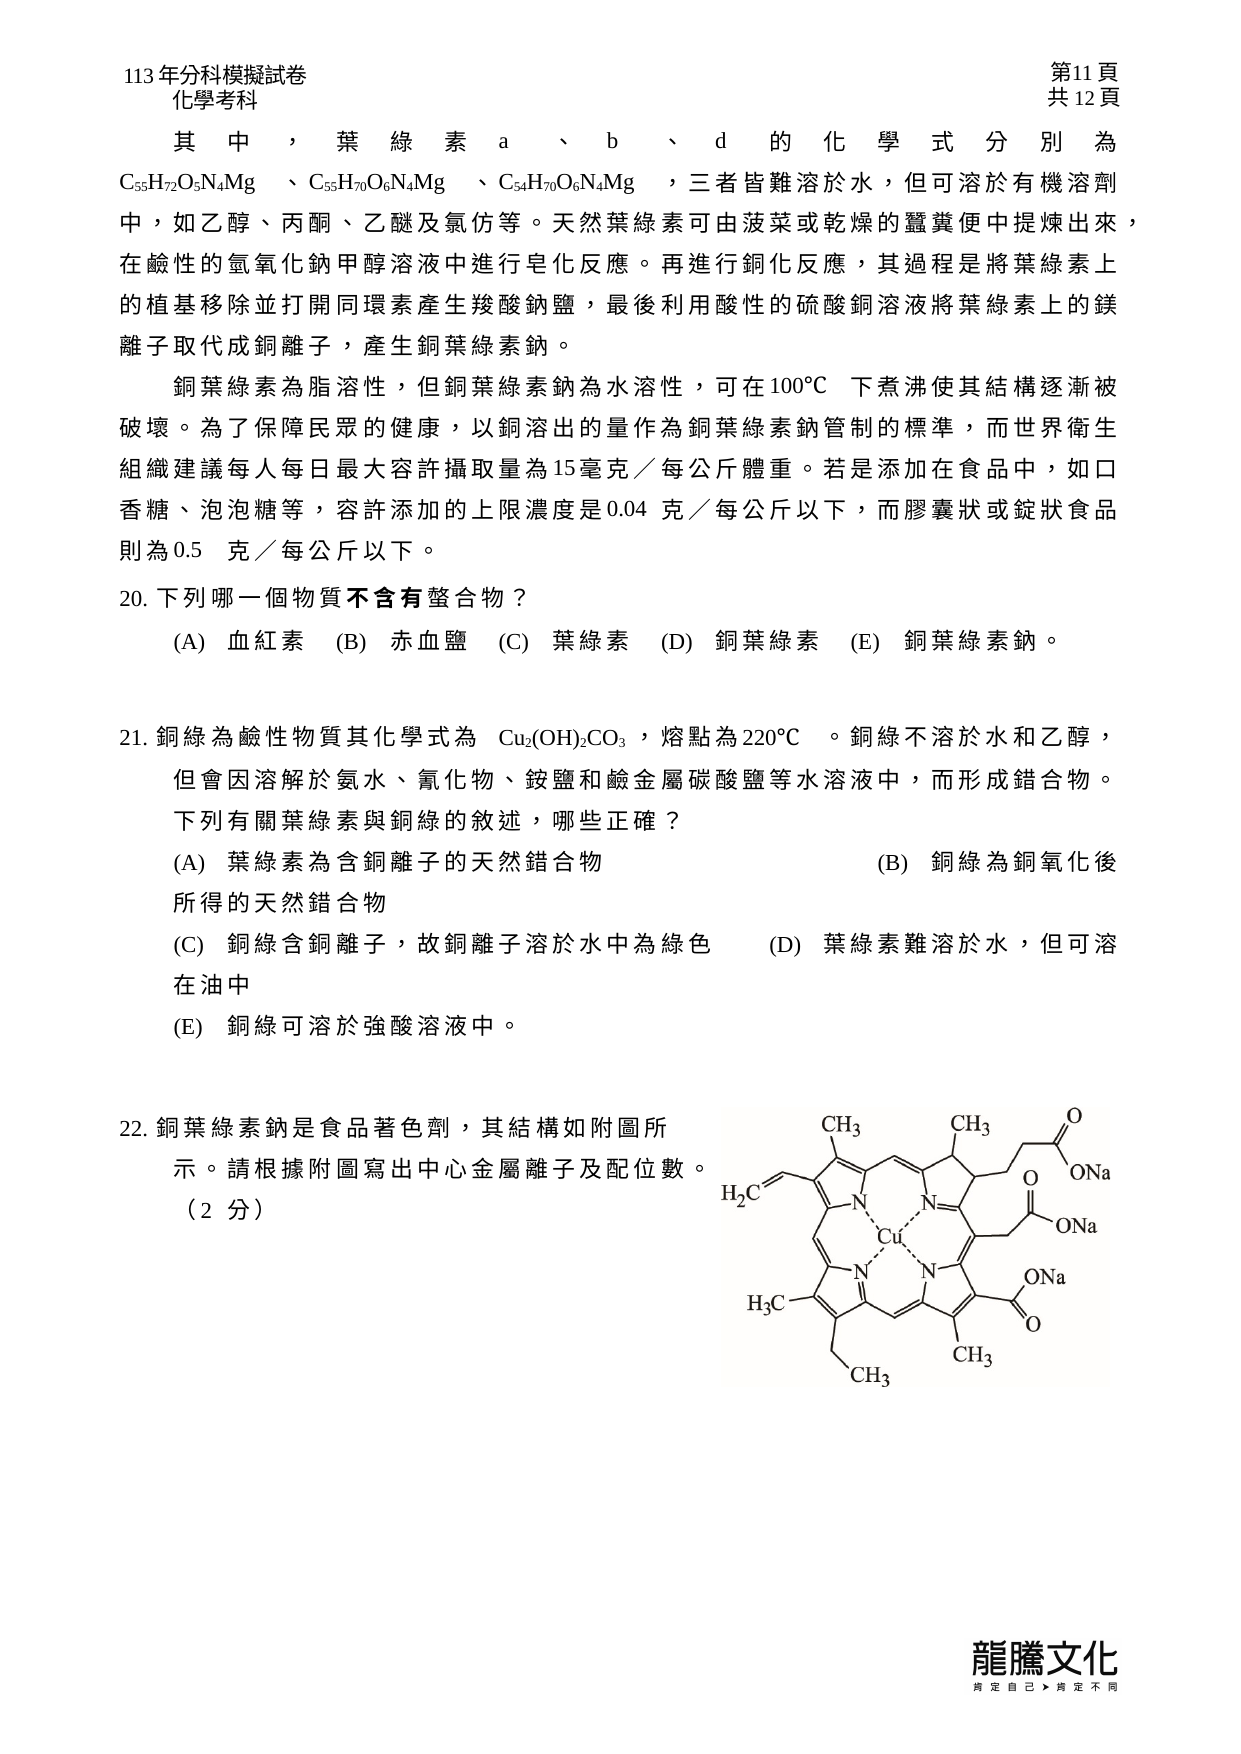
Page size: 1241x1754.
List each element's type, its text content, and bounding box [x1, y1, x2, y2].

text 其中，葉綠素a、b、d的化學式分別為C55H72O5N4Mg、C55H70O6N4Mg、C54H70O6N4Mg，三者皆難溶於水，但可溶於有機溶劑中，如乙醇、丙酮、乙醚及氯仿等。天然葉綠素可由菠菜或乾燥的蠶糞便中提煉出來，在鹼性的氫氧化鈉甲醇溶液中進行皂化反應。再進行銅化反應，其過程是將葉綠素上的植基移除並打開同環素產生羧酸鈉鹽，最後利用酸性的硫酸銅溶液將葉綠素上的鎂離子取代成銅離子，產生銅葉綠素鈉。 [119, 119, 1121, 365]
picture [721, 1107, 1111, 1387]
picture [963, 1638, 1123, 1695]
text 銅葉綠素為脂溶性，但銅葉綠素鈉為水溶性，可在100℃下煮沸使其結構逐漸被破壞。為了保障民眾的健康，以銅溶出的量作為銅葉綠素鈉管制的標準，而世界衛生組織建議每人每日最大容許攝取量為15毫克／每公斤體重。若是添加在食品中，如口香糖、泡泡糖等，容許添加的上限濃度是0.04克／每公斤以下，而膠囊狀或錠狀食品則為0.5克／每公斤以下。 [119, 365, 1121, 570]
text 22. 銅葉綠素鈉是食品著色劑，其結構如附圖所示。請根據附圖寫出中心金屬離子及配位數。（2分） [119, 1106, 1121, 1229]
text 20. 下列哪一個物質不含有螫合物？ (A)血紅素 (B)赤血鹽 (C)葉綠素 (D)銅葉綠素 (E)銅葉綠素鈉。 [119, 578, 1121, 660]
text 21. 銅綠為鹼性物質其化學式為Cu2(OH)2CO3，熔點為220℃。銅綠不溶於水和乙醇，但會因溶解於氨水、氰化物、銨鹽和鹼金屬碳酸鹽等水溶液中，而形成錯合物。 下列有關葉綠素與銅綠的敘述，哪些正確？ (A)葉綠素為含銅離子的天然錯合物 (B)銅綠為銅氧化後所得的天然錯合物 (C)銅綠含銅離子，故銅離子溶於水中為綠色 (D)葉綠素難溶於水，但可溶在油中 (E)銅綠可溶於強酸溶液中。 [119, 717, 1121, 1044]
